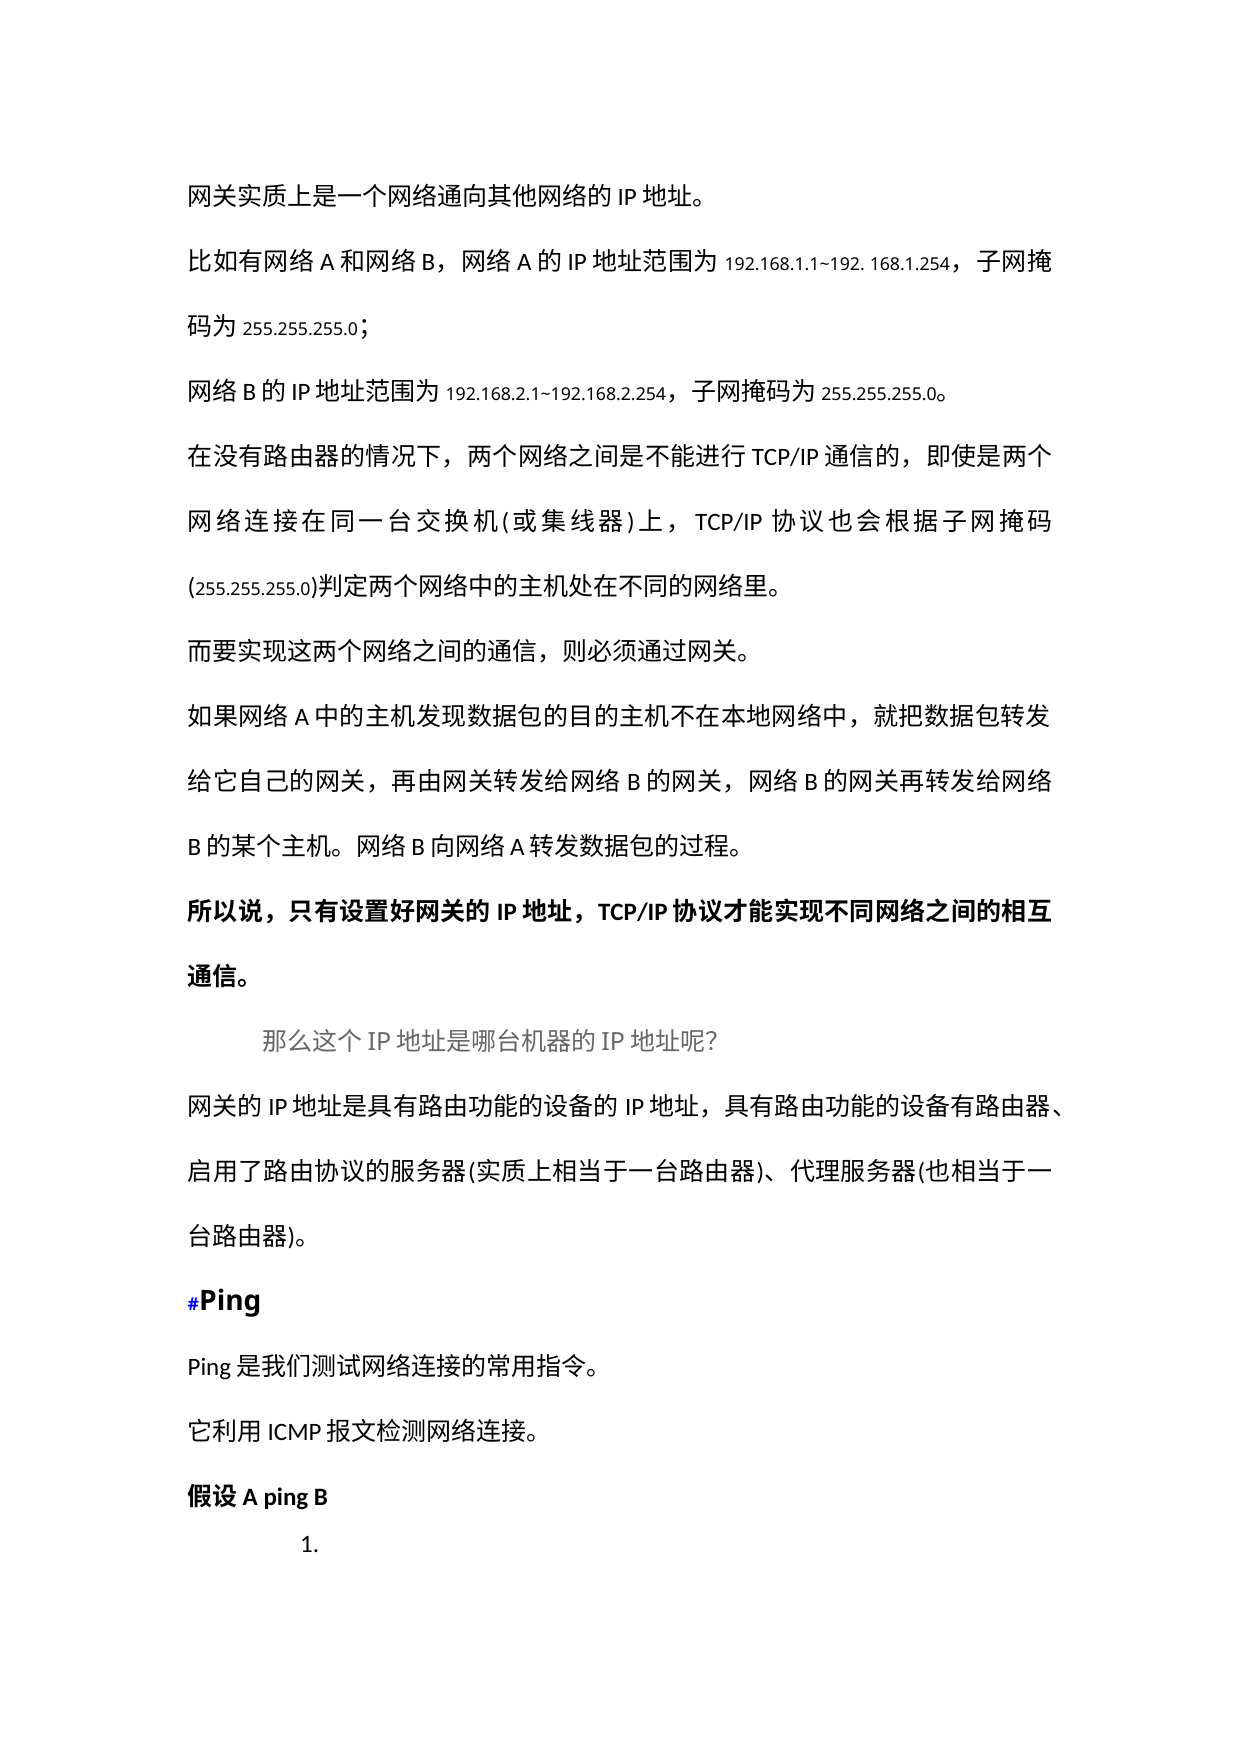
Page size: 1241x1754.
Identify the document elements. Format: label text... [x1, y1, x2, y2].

text 假设A ping B [187, 1462, 1053, 1527]
text 那么这个IP地址是哪台机器的IP地址呢？ [262, 1007, 978, 1072]
text 在没有路由器的情况下，两个网络之间是不能进行TCP/IP通信的，即使是两个网络连接在同一台交换机(或集线器)上，TCP/IP协议也会根据子网掩码(255.255.255.0)判定两个网络中的主机处在不同的网络里。 [187, 422, 1053, 617]
text 比如有网络A和网络B，网络A的IP地址范围为192.168.1.1~192. 168.1.254，子网掩码为255.255.255.0； [187, 227, 1053, 357]
text 所以说，只有设置好网关的IP地址，TCP/IP协议才能实现不同网络之间的相互通信。 [187, 877, 1053, 1007]
text 而要实现这两个网络之间的通信，则必须通过网关。 [187, 617, 1053, 682]
subtitle #Ping [187, 1267, 1053, 1332]
text 如果网络A中的主机发现数据包的目的主机不在本地网络中，就把数据包转发给它自己的网关，再由网关转发给网络B的网关，网络B的网关再转发给网络B的某个主机。网络B向网络A转发数据包的过程。 [187, 682, 1053, 877]
text 网关的IP地址是具有路由功能的设备的IP地址，具有路由功能的设备有路由器、启用了路由协议的服务器(实质上相当于一台路由器)、代理服务器(也相当于一台路由器)。 [187, 1072, 1053, 1267]
text 它利用ICMP报文检测网络连接。 [187, 1397, 1053, 1462]
text 网络B的IP地址范围为192.168.2.1~192.168.2.254，子网掩码为255.255.255.0。 [187, 357, 1053, 422]
text Ping是我们测试网络连接的常用指令。 [187, 1332, 1053, 1397]
text 网关实质上是一个网络通向其他网络的IP地址。 [187, 162, 1053, 227]
